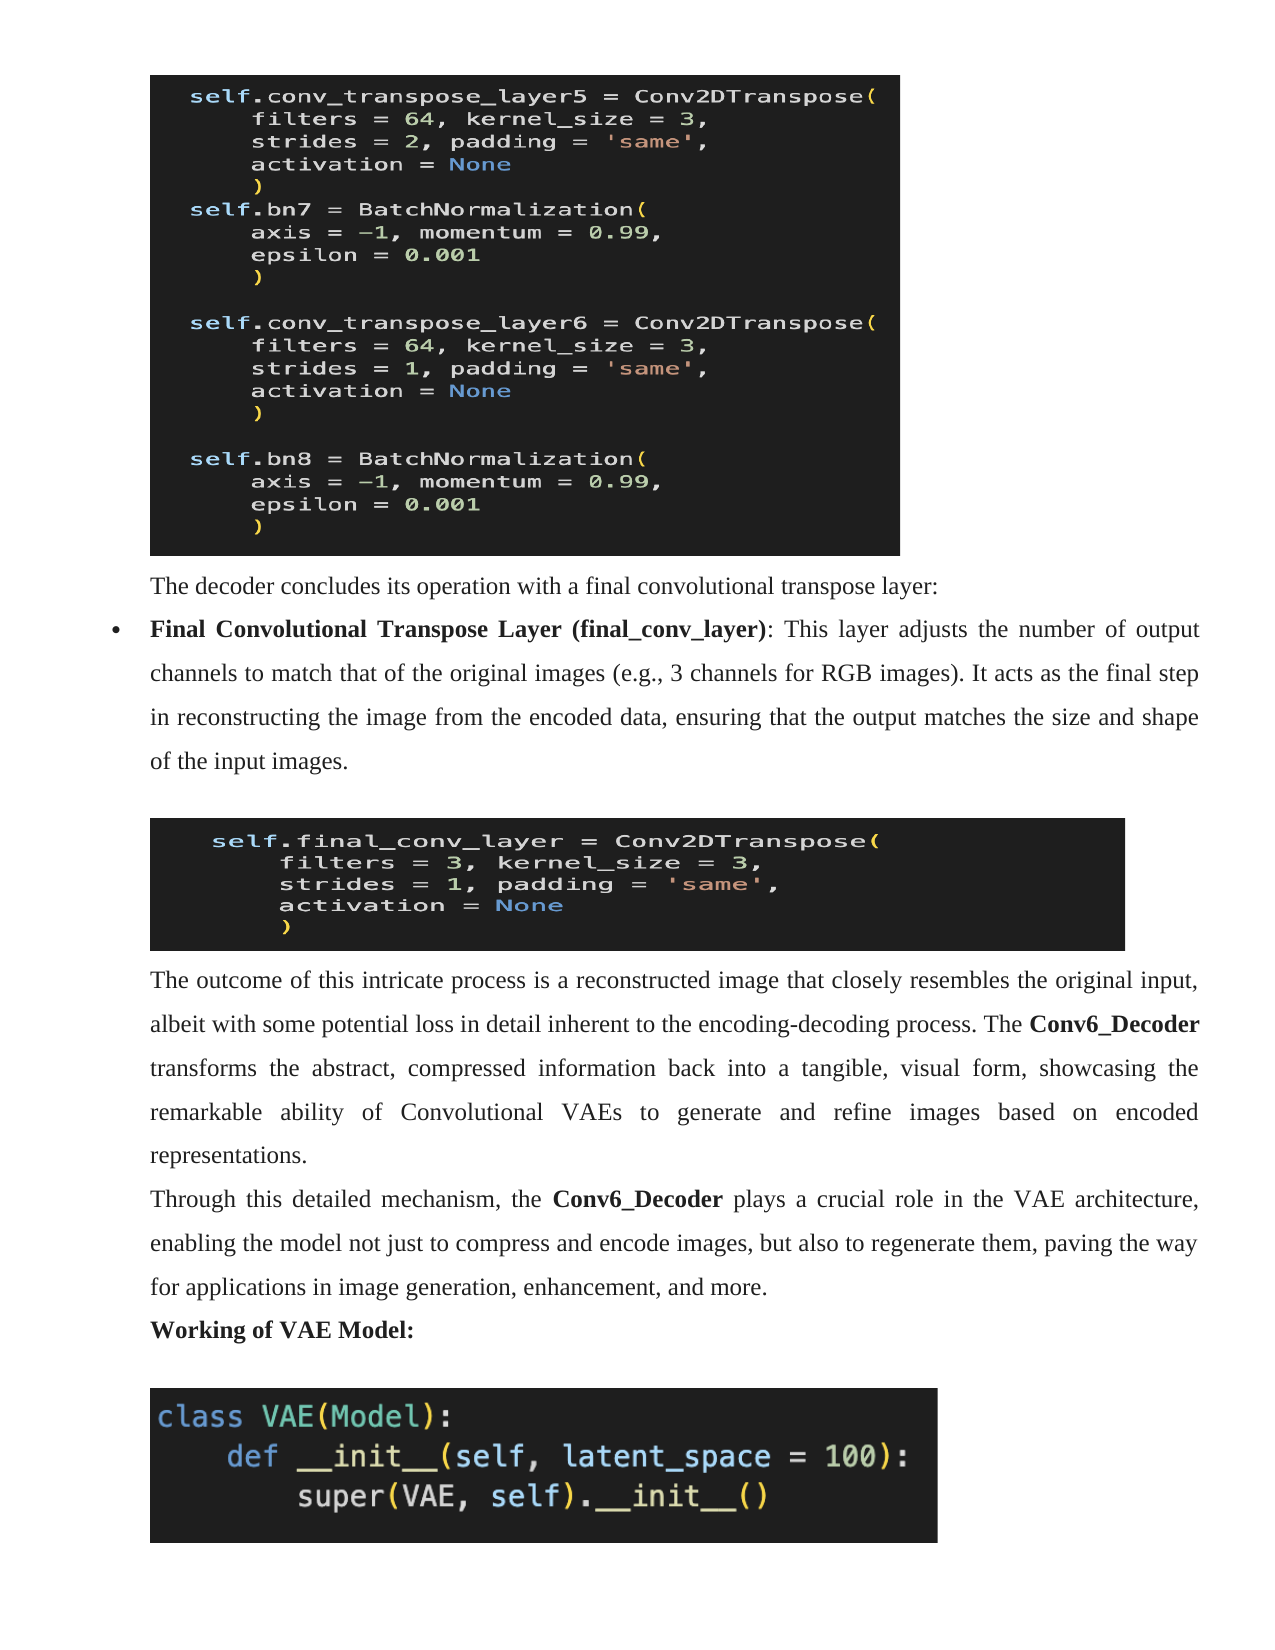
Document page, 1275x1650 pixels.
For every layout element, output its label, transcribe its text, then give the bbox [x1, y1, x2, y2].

list Through this detailed mechanism, the Conv6_Decoder plays a crucial role in the VAE architecture, enabling the model not just to compress and encode images, but also to regenerate them, paving the way for applications in image generation, enhancement, and more. [150, 1169, 1200, 1301]
picture [150, 818, 1125, 951]
picture [150, 1388, 938, 1543]
picture [150, 75, 901, 556]
list Final Convolutional Transpose Layer (final_conv_layer): This layer adjusts the number of output channels to match that of the original images (e.g., 3 channels for RGB images). It acts as the final step in reconstructing the image from the encoded data, ensuring that the output matches the size and shape of the input images. [112, 599, 1200, 774]
list The decoder concludes its operation with a final convolutional transpose layer: [150, 556, 1200, 599]
list Working of VAE Model: [150, 1301, 1200, 1344]
list The outcome of this intricate process is a reconstructed image that closely resembles the original input, albeit with some potential loss in detail inherent to the encoding-decoding process. The Conv6_Decoder transforms the abstract, compressed information back into a tangible, visual form, showcasing the remarkable ability of Convolutional VAEs to generate and refine images based on encoded representations. [150, 951, 1200, 1169]
